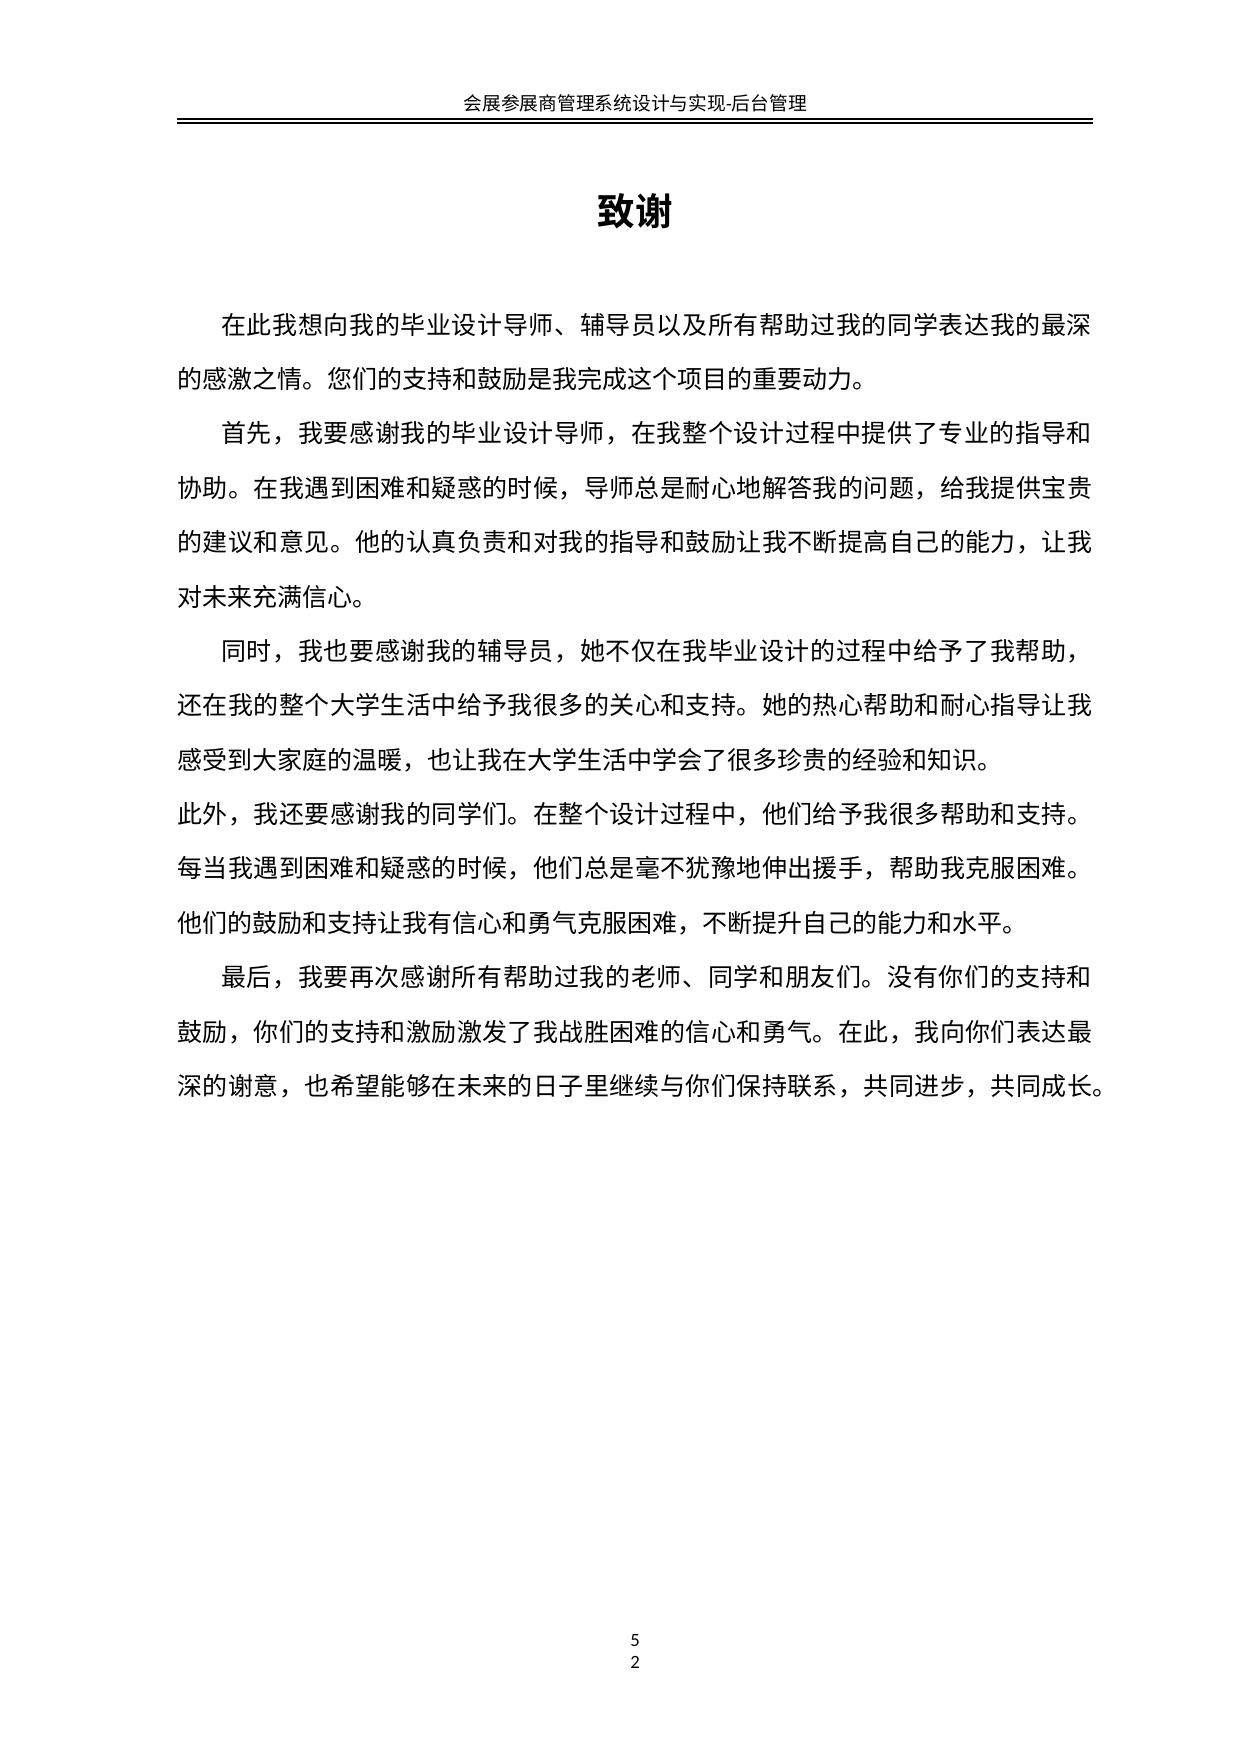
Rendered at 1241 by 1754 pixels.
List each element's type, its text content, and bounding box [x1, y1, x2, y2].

text 同时，我也要感谢我的辅导员，她不仅在我毕业设计的过程中给予了我帮助，还在我的整个大学生活中给予我很多的关心和支持。她的热心帮助和耐心指导让我感受到大家庭的温暖，也让我在大学生活中学会了很多珍贵的经验和知识。 [177, 631, 1093, 776]
text 在此我想向我的毕业设计导师、辅导员以及所有帮助过我的同学表达我的最深的感激之情。您们的支持和鼓励是我完成这个项目的重要动力。 [177, 305, 1093, 396]
text 此外，我还要感谢我的同学们。在整个设计过程中，他们给予我很多帮助和支持。每当我遇到困难和疑惑的时候，他们总是毫不犹豫地伸出援手，帮助我克服困难。他们的鼓励和支持让我有信心和勇气克服困难，不断提升自己的能力和水平。 [177, 794, 1093, 939]
text 致谢 [177, 182, 1093, 236]
text 最后，我要再次感谢所有帮助过我的老师、同学和朋友们。没有你们的支持和鼓励，你们的支持和激励激发了我战胜困难的信心和勇气。在此，我向你们表达最深的谢意，也希望能够在未来的日子里继续与你们保持联系，共同进步，共同成长。 [177, 958, 1093, 1141]
text 首先，我要感谢我的毕业设计导师，在我整个设计过程中提供了专业的指导和协助。在我遇到困难和疑惑的时候，导师总是耐心地解答我的问题，给我提供宝贵的建议和意见。他的认真负责和对我的指导和鼓励让我不断提高自己的能力，让我对未来充满信心。 [177, 414, 1093, 613]
